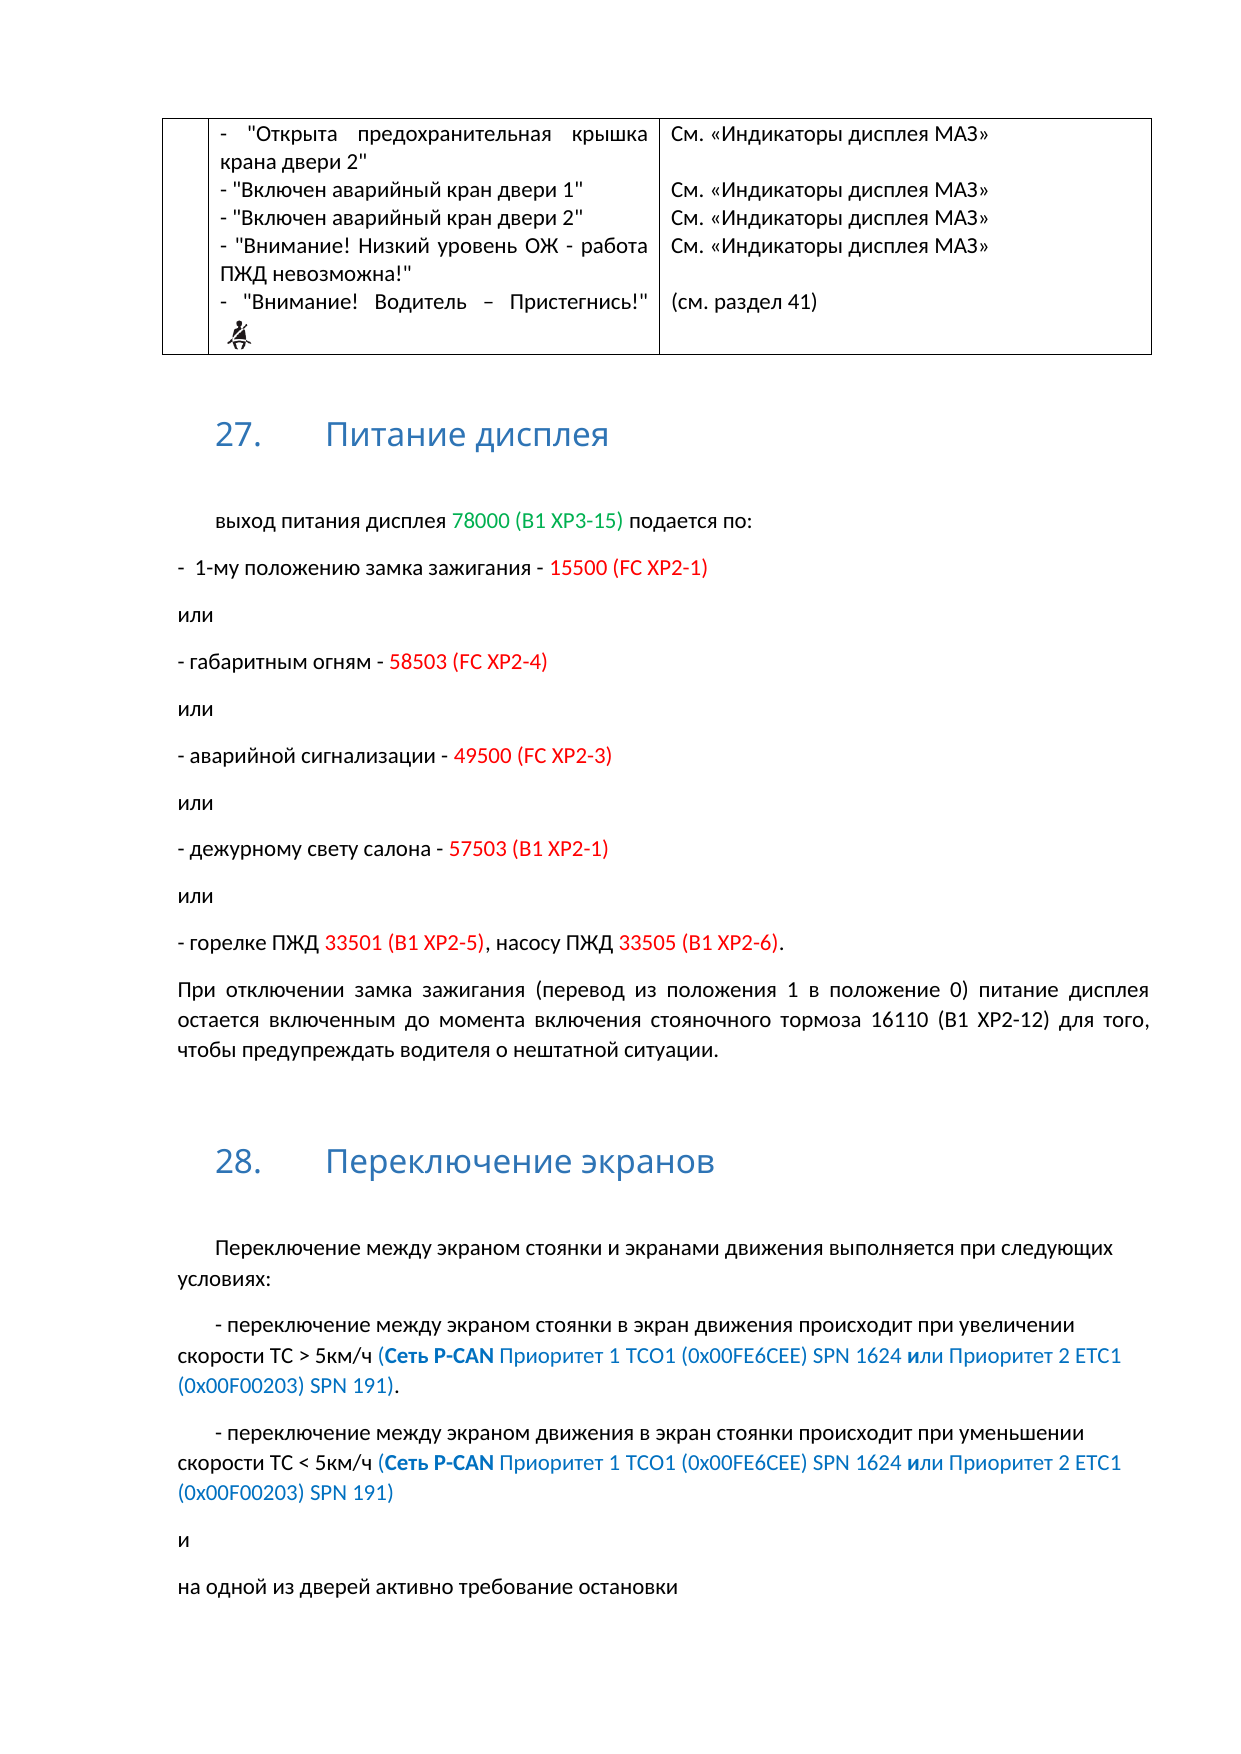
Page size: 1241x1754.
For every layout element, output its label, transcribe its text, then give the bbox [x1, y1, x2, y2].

text или [177, 881, 1152, 909]
text - габаритным огням - 58503 (FС ХР2-4) [177, 647, 1152, 675]
text или [177, 694, 1152, 722]
text на одной из дверей активно требование остановки [177, 1572, 1152, 1600]
text Переключение между экраном стоянки и экранами движения выполняется при следующих условиях: [177, 1233, 1152, 1292]
text - дежурному свету салона - 57503 (В1 ХР2-1) [177, 834, 1152, 863]
text При отключении замка зажигания (перевод из положения 1 в положение 0) питание дисплея остается включенным до момента включения стояночного тормоза 16110 (В1 ХР2-12) для того, чтобы предупреждать водителя о нештатной ситуации. [177, 975, 1152, 1064]
table_cell 4 [163, 119, 208, 354]
text - аварийной сигнализации - 49500 (FC ХР2-3) [177, 741, 1152, 769]
text - горелке ПЖД 33501 (В1 ХР2-5), насосу ПЖД 33505 (В1 ХР2-6). [177, 928, 1152, 956]
picture [219, 315, 259, 355]
text - переключение между экраном стоянки в экран движения происходит при увеличении скорости ТС > 5км/ч (Сеть P-CAN Приоритет 1 TCO1 (0х00FE6CEE) SPN 1624 или Приоритет 2 ETC1 (0х00F00203) SPN 191). [177, 1311, 1152, 1399]
text или [177, 788, 1152, 816]
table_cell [660, 119, 1151, 354]
text или [177, 600, 1152, 628]
text - 1-му положению замка зажигания - 15500 (FC ХР2-1) [177, 553, 1152, 581]
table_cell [209, 119, 659, 354]
list Питание дисплея [215, 411, 1152, 456]
text выход питания дисплея 78000 (В1 ХР3-15) подается по: [177, 506, 1152, 534]
text - переключение между экраном движения в экран стоянки происходит при уменьшении скорости ТС < 5км/ч (Сеть P-CAN Приоритет 1 TCO1 (0х00FE6CEE) SPN 1624 или Приоритет 2 ETC1 (0х00F00203) SPN 191) [177, 1418, 1152, 1506]
list Переключение экранов [215, 1138, 1152, 1183]
text и [177, 1525, 1152, 1553]
